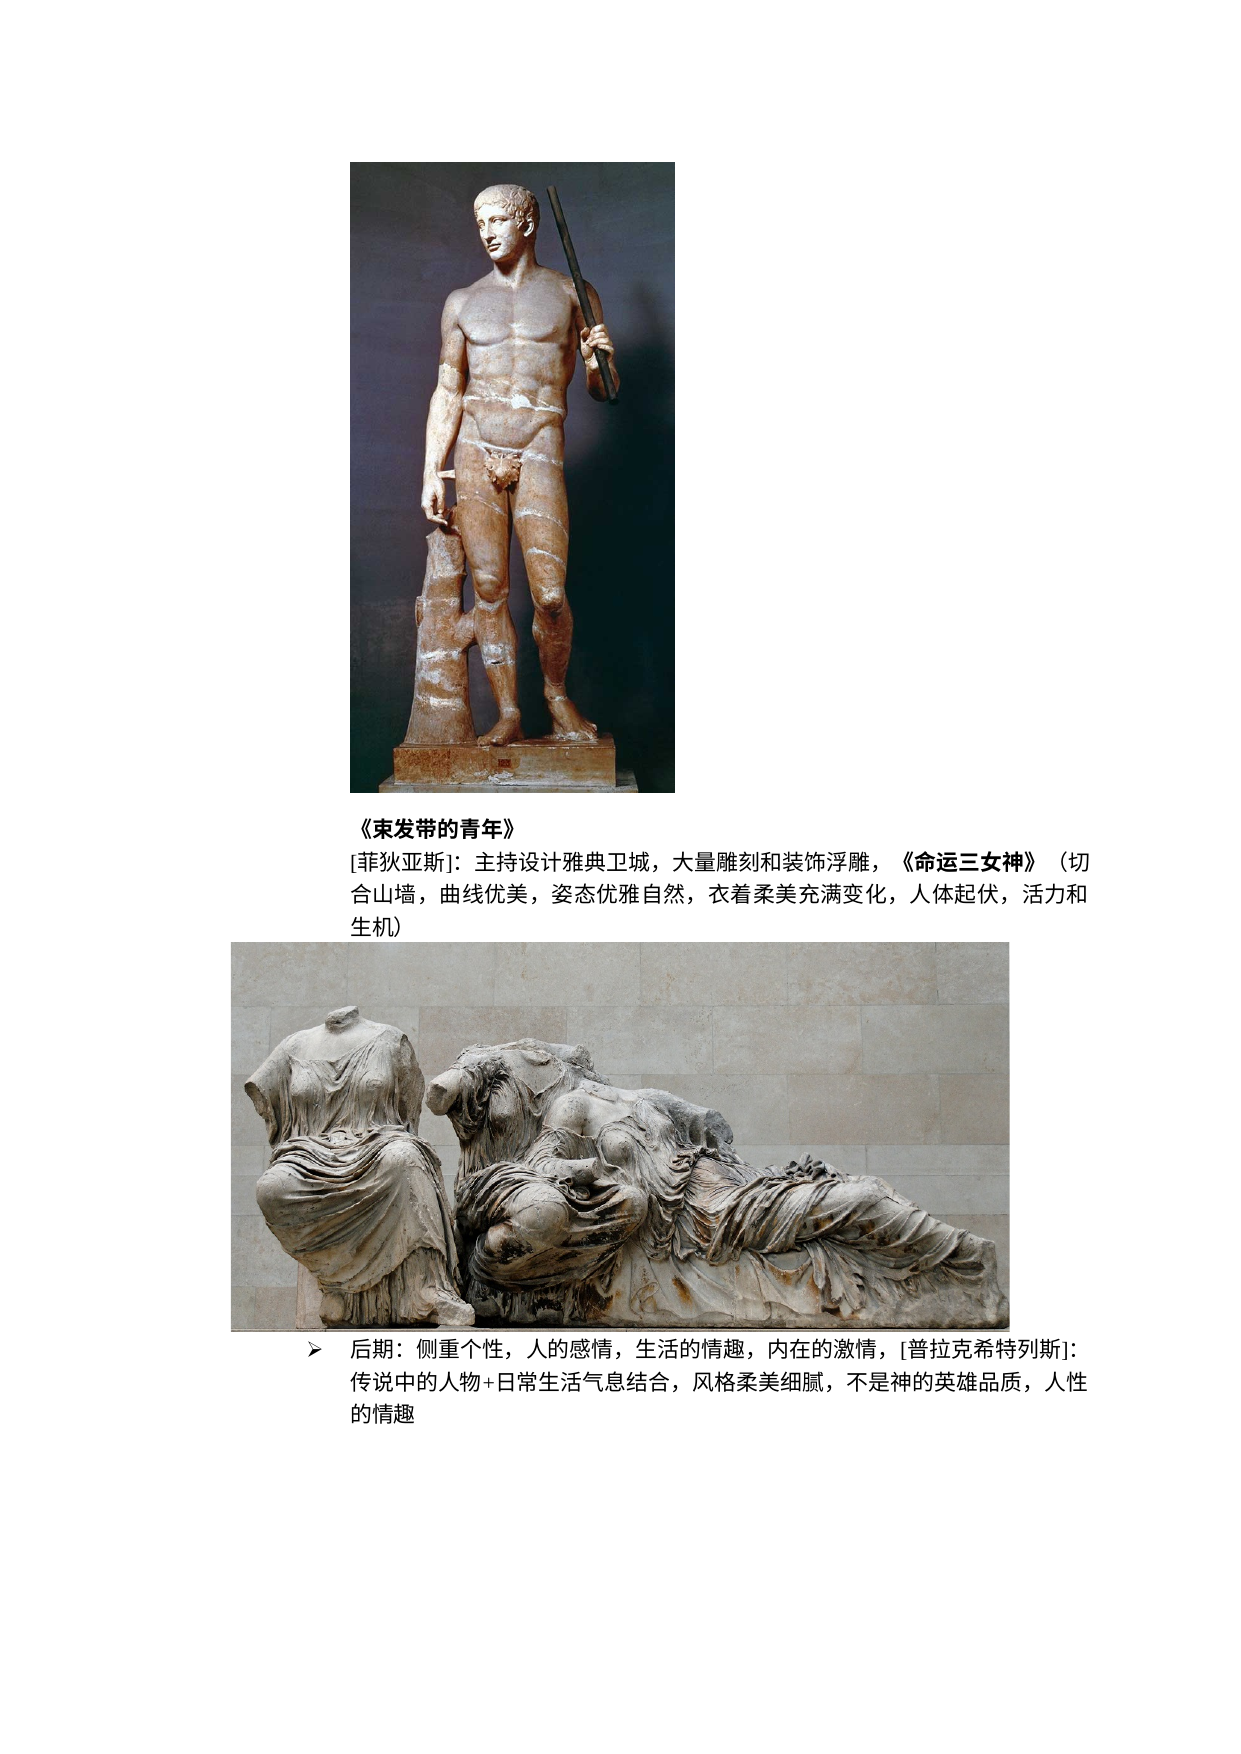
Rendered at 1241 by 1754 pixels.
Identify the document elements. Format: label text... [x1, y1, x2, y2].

list 《束发带的青年》 [350, 812, 1090, 844]
picture [230, 942, 1010, 1332]
picture [350, 162, 675, 793]
list 后期：侧重个性，人的感情，生活的情趣，内在的激情，[普拉克希特列斯]：传说中的人物+日常生活气息结合，风格柔美细腻，不是神的英雄品质，人性的情趣 [306, 1332, 1090, 1429]
list [菲狄亚斯]：主持设计雅典卫城，大量雕刻和装饰浮雕，《命运三女神》（切合山墙，曲线优美，姿态优雅自然，衣着柔美充满变化，人体起伏，活力和生机） [350, 844, 1090, 942]
